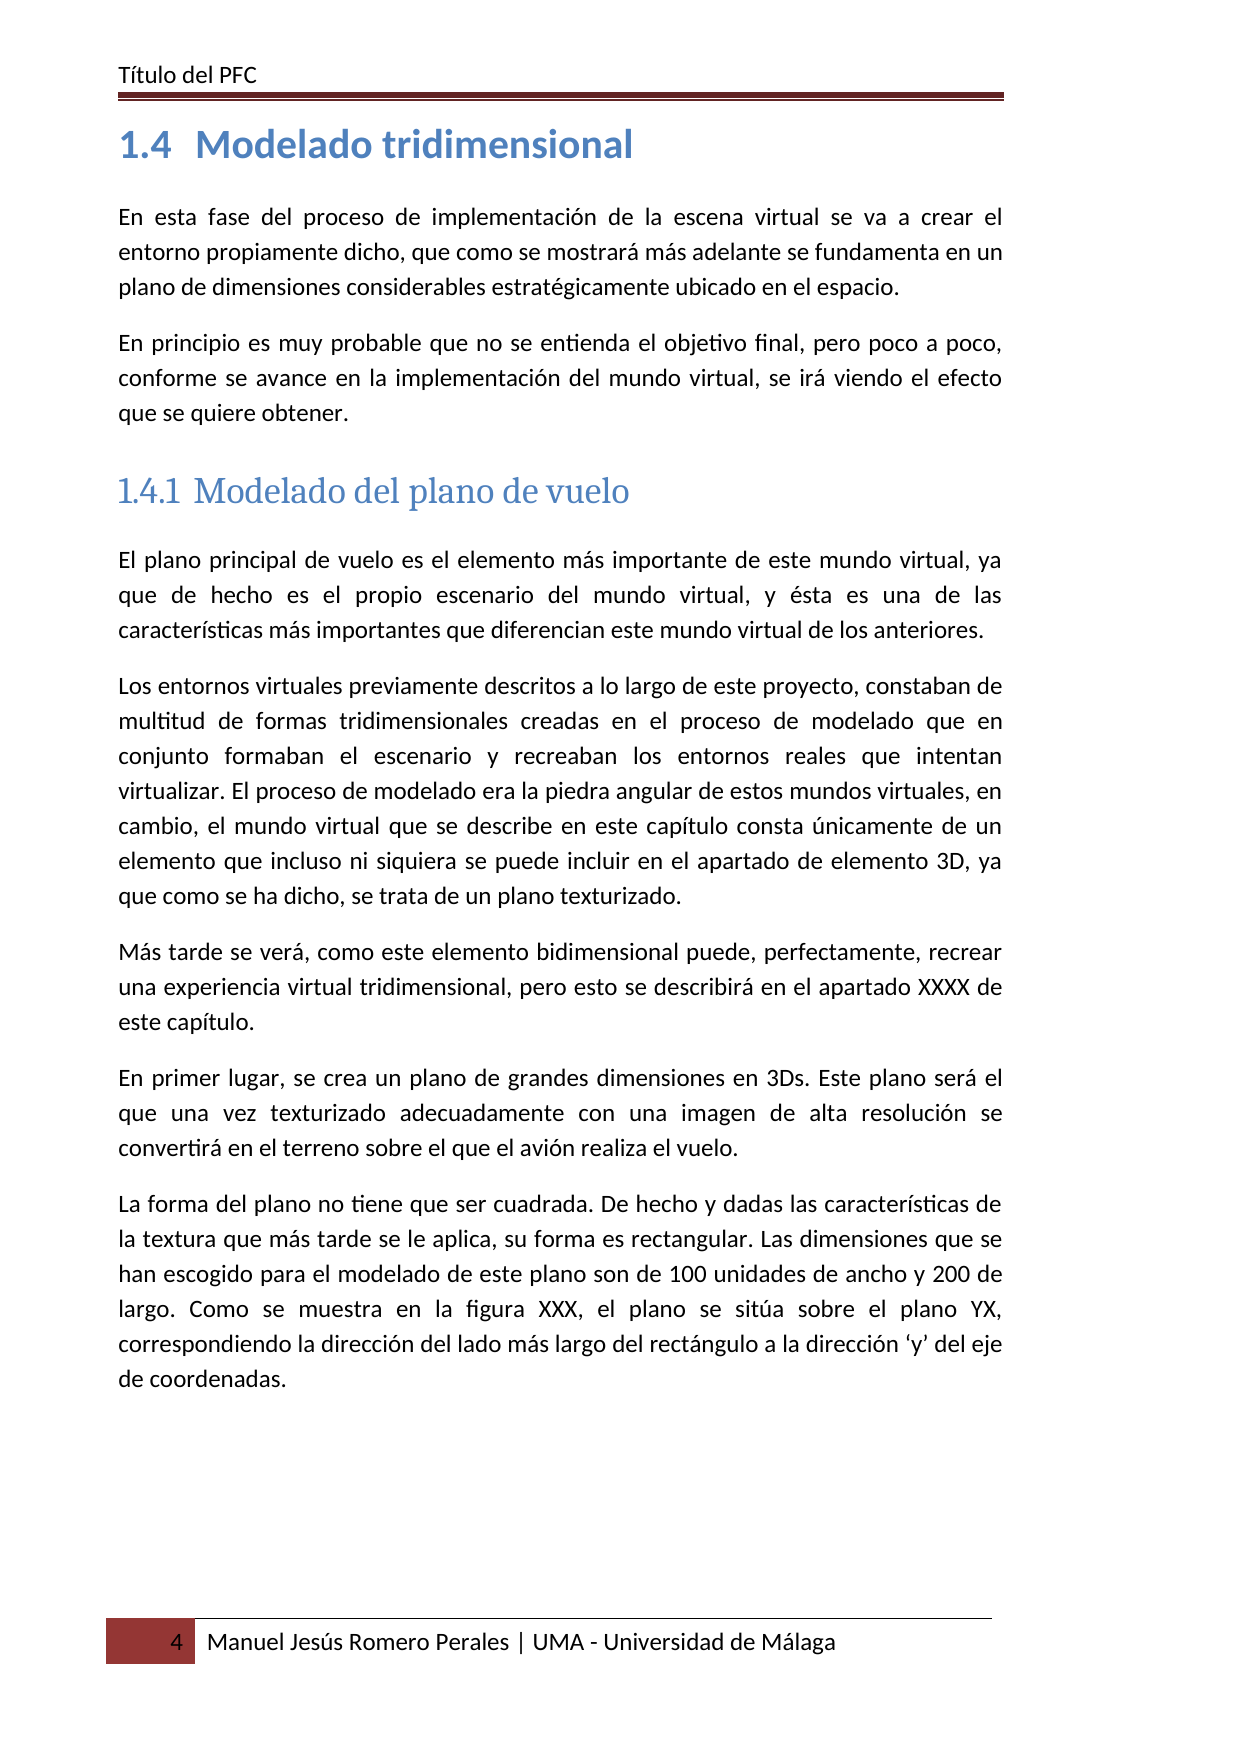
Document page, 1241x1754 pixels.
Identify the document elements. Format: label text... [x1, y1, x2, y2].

text En esta fase del proceso de implementación de la escena virtual se va a crear el entorno propiamente dicho, que como se mostrará más adelante se fundamenta en un plano de dimensiones considerables estratégicamente ubicado en el espacio. [118, 202, 1004, 302]
text La forma del plano no tiene que ser cuadrada. De hecho y dadas las características de la textura que más tarde se le aplica, su forma es rectangular. Las dimensiones que se han escogido para el modelado de este plano son de 100 unidades de ancho y 200 de largo. Como se muestra en la figura XXX, el plano se sitúa sobre el plano YX, correspondiendo la dirección del lado más largo del rectángulo a la dirección ‘y’ del eje de coordenadas. [118, 1188, 1004, 1393]
text Más tarde se verá, como este elemento bidimensional puede, perfectamente, recrear una experiencia virtual tridimensional, pero esto se describirá en el apartado XXXX de este capítulo. [118, 936, 1004, 1037]
subtitle Modelado tridimensional [118, 118, 1004, 169]
text En primer lugar, se crea un plano de grandes dimensiones en 3Ds. Este plano será el que una vez texturizado adecuadamente con una imagen de alta resolución se convertirá en el terreno sobre el que el avión realiza el vuelo. [118, 1062, 1004, 1162]
text En principio es muy probable que no se entienda el objetivo final, pero poco a poco, conforme se avance en la implementación del mundo virtual, se irá viendo el efecto que se quiere obtener. [118, 327, 1004, 428]
subtitle Modelado del plano de vuelo [118, 470, 1004, 513]
text El plano principal de vuelo es el elemento más importante de este mundo virtual, ya que de hecho es el propio escenario del mundo virtual, y ésta es una de las características más importantes que diferencian este mundo virtual de los anteriores. [118, 544, 1004, 645]
text Los entornos virtuales previamente descritos a lo largo de este proyecto, constaban de multitud de formas tridimensionales creadas en el proceso de modelado que en conjunto formaban el escenario y recreaban los entornos reales que intentan virtualizar. El proceso de modelado era la piedra angular de estos mundos virtuales, en cambio, el mundo virtual que se describe en este capítulo consta únicamente de un elemento que incluso ni siquiera se puede incluir en el apartado de elemento 3D, ya que como se ha dicho, se trata de un plano texturizado. [118, 670, 1004, 911]
